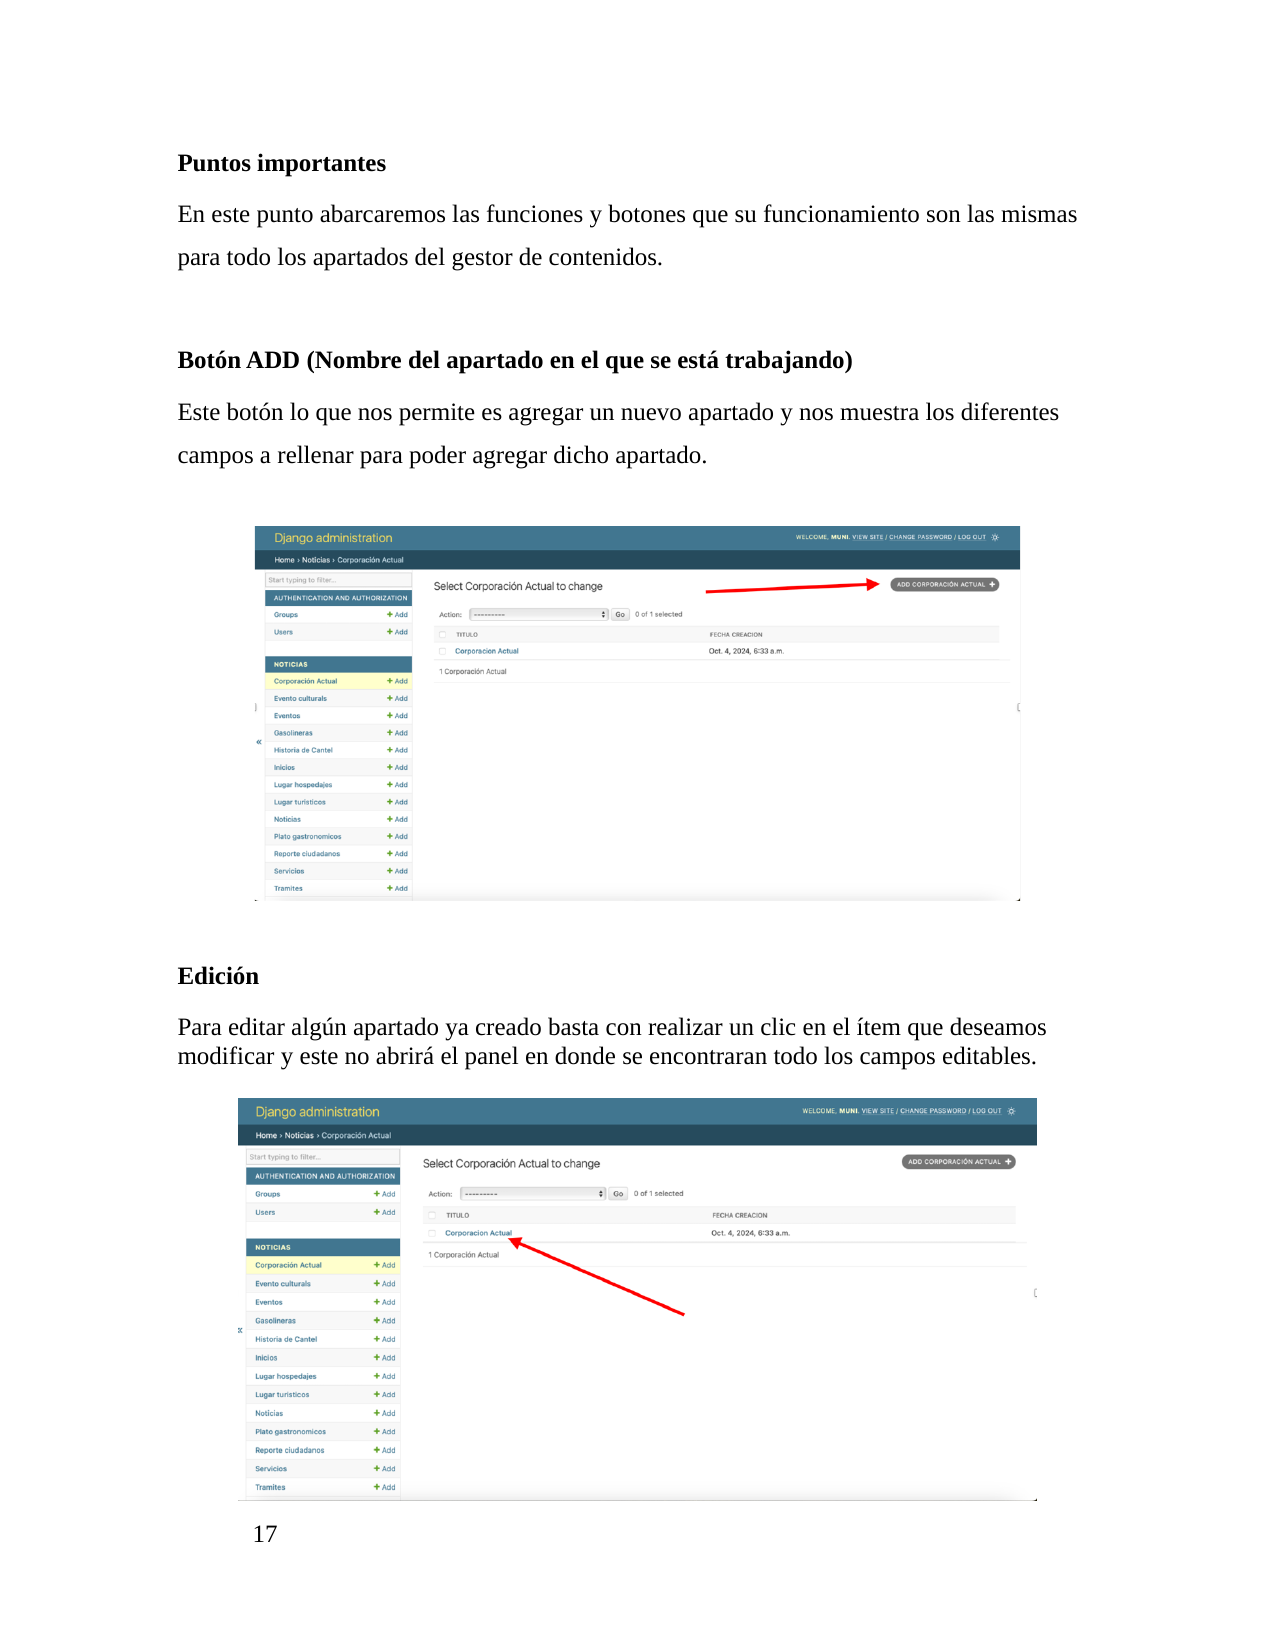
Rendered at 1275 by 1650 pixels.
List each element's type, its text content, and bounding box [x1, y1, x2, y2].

subtitle Botón ADD (Nombre del apartado en el que se está trabajando) [177, 345, 1098, 374]
text En este punto abarcaremos las funciones y botones que su funcionamiento son las mismas para todo los apartados del gestor de contenidos. [177, 199, 1098, 271]
subtitle Puntos importantes [177, 148, 1098, 176]
text Para editar algún apartado ya creado basta con realizar un clic en el ítem que deseamos modificar y este no abrirá el panel en donde se encontraran todo los campos editables. [177, 1012, 1098, 1070]
text Este botón lo que nos permite es agregar un nuevo apartado y nos muestra los diferentes campos a rellenar para poder agregar dicho apartado. [177, 397, 1098, 468]
picture [254, 526, 1021, 901]
picture [238, 1098, 1037, 1501]
subtitle Edición [177, 961, 1098, 989]
